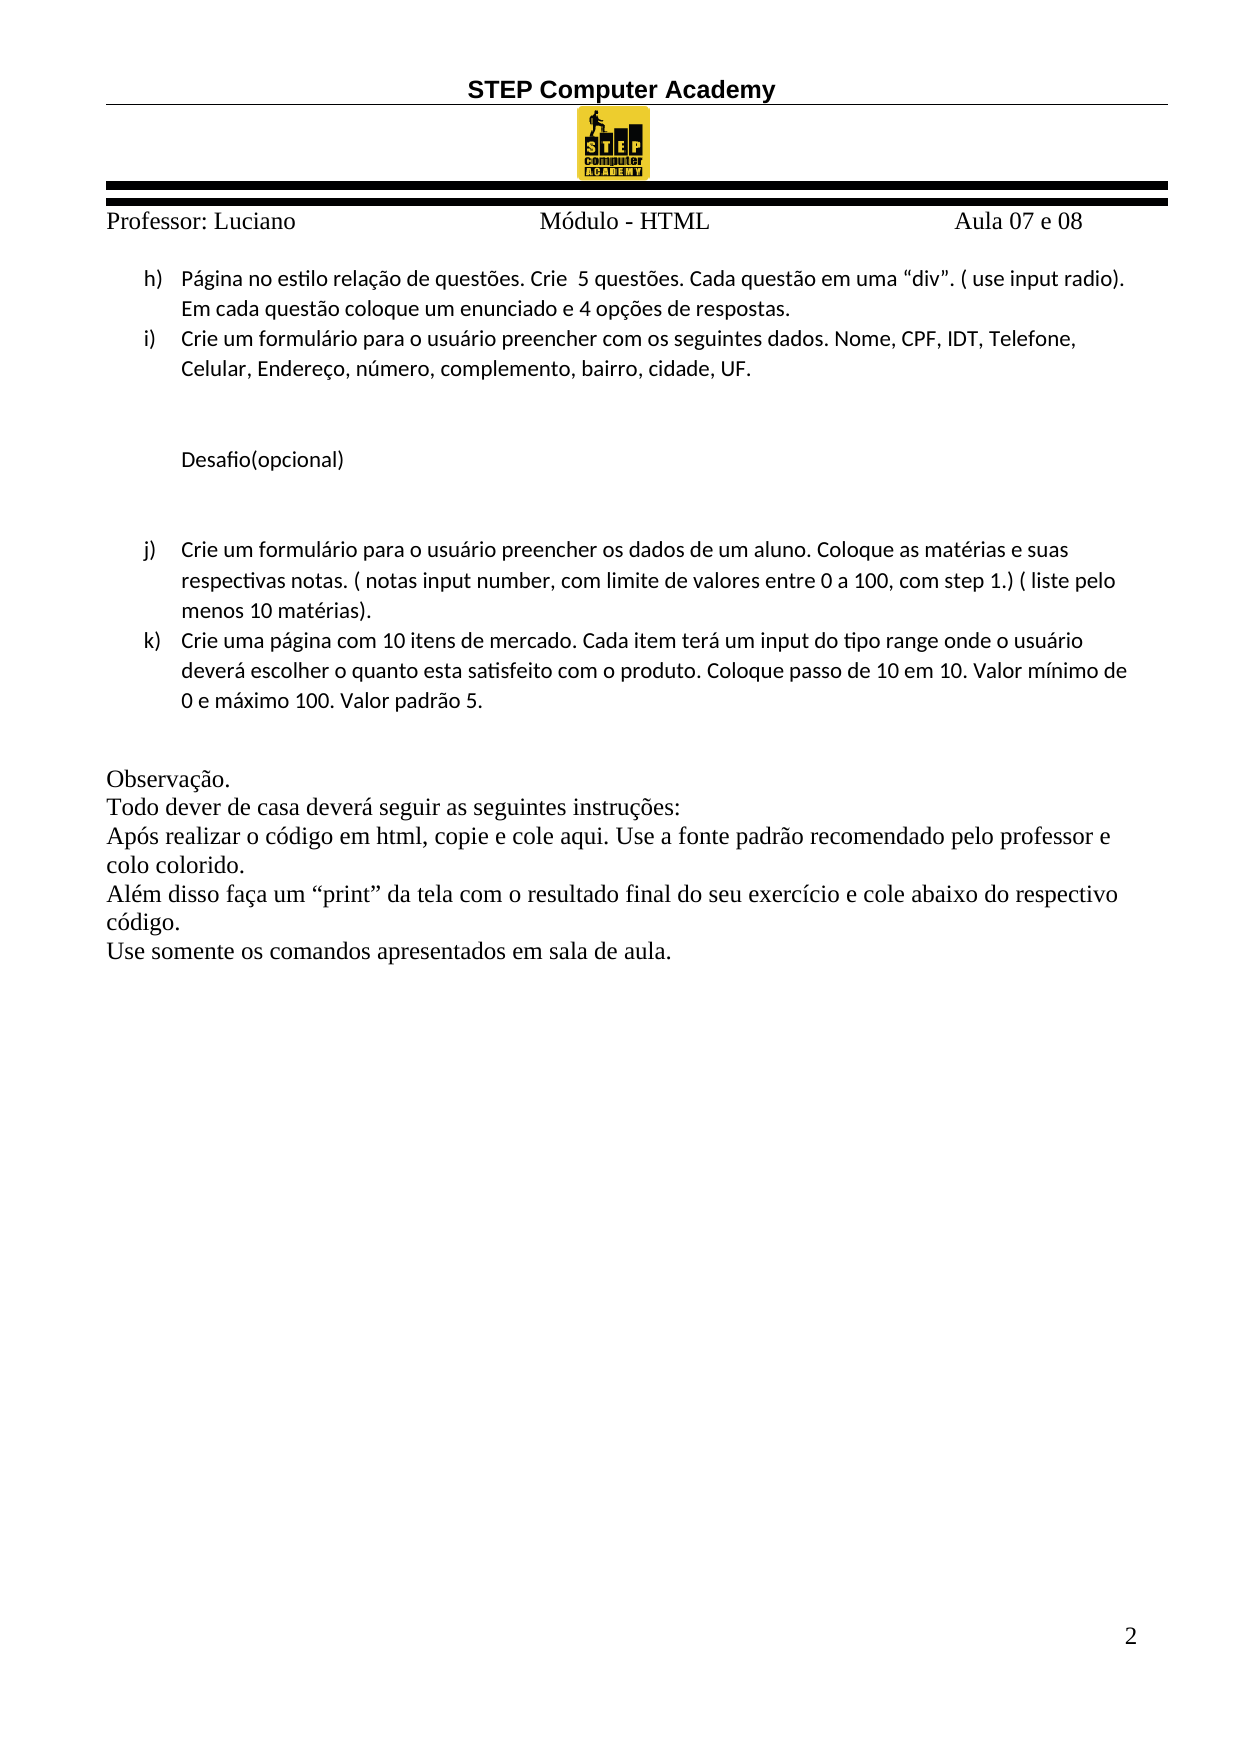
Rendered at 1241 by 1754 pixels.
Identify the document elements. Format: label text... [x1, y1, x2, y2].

list Página no estilo relação de questões. Crie 5 questões. Cada questão em uma “div”. ( use input radio). Em cada questão coloque um enunciado e 4 opções de respostas. [144, 264, 1137, 322]
text Além disso faça um “print” da tela com o resultado final do seu exercício e cole abaixo do respectivo código. [106, 879, 1137, 936]
picture [574, 104, 654, 182]
list Desafio(opcional) [181, 445, 1137, 473]
list Crie uma página com 10 itens de mercado. Cada item terá um input do tipo range onde o usuário deverá escolher o quanto esta satisfeito com o produto. Coloque passo de 10 em 10. Valor mínimo de 0 e máximo 100. Valor padrão 5. [144, 626, 1137, 714]
text Observação. [106, 764, 1137, 792]
text Todo dever de casa deverá seguir as seguintes instruções: [106, 792, 1137, 821]
text Use somente os comandos apresentados em sala de aula. [106, 936, 1137, 965]
list Crie um formulário para o usuário preencher com os seguintes dados. Nome, CPF, IDT, Telefone, Celular, Endereço, número, complemento, bairro, cidade, UF. [144, 324, 1137, 382]
text Após realizar o código em html, copie e cole aqui. Use a fonte padrão recomendado pelo professor e colo colorido. [106, 821, 1137, 879]
list Crie um formulário para o usuário preencher os dados de um aluno. Coloque as matérias e suas respectivas notas. ( notas input number, com limite de valores entre 0 a 100, com step 1.) ( liste pelo menos 10 matérias). [144, 536, 1137, 624]
